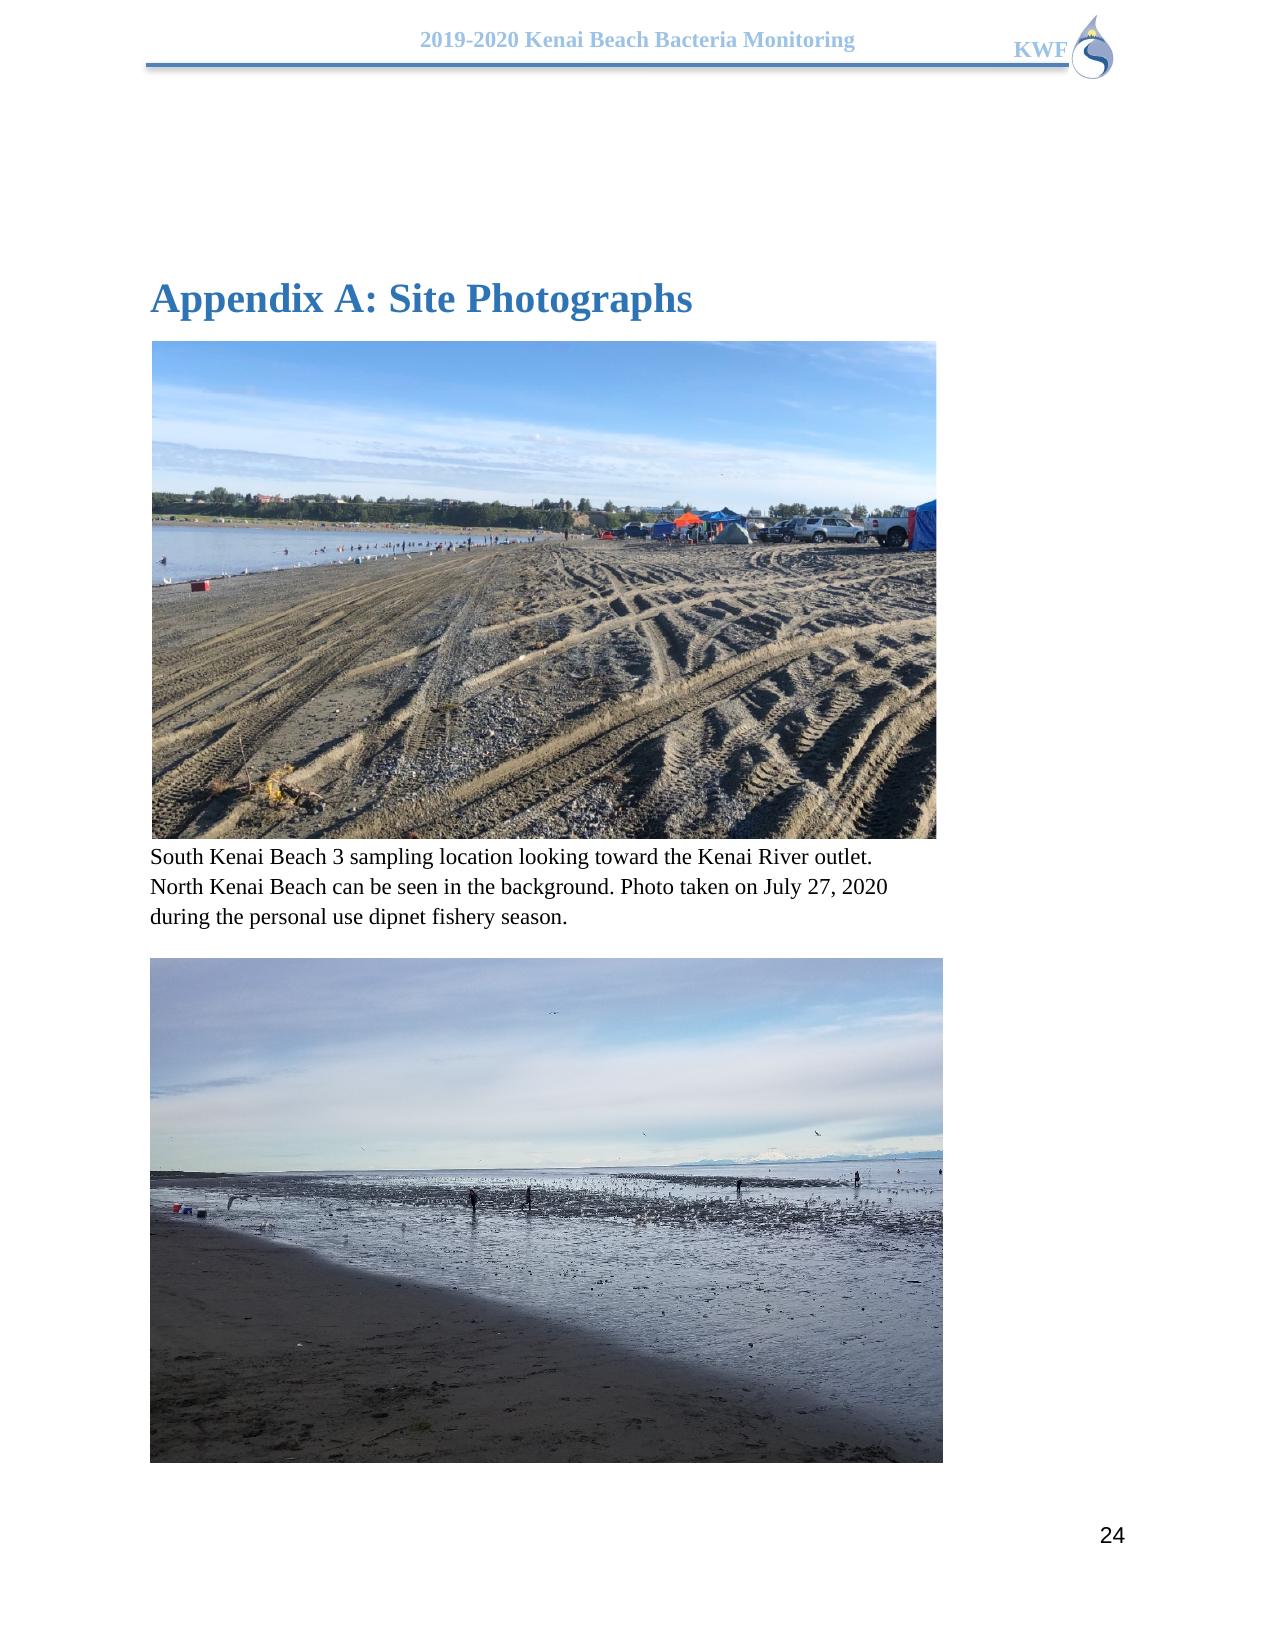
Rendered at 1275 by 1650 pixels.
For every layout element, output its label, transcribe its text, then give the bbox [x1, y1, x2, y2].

picture [152, 341, 937, 839]
picture [150, 958, 943, 1463]
text South Kenai Beach 3 sampling location looking toward the Kenai River outlet. North Kenai Beach can be seen in the background. Photo taken on July 27, 2020 during the personal use dipnet fishery season. [150, 843, 891, 929]
subtitle Appendix A: Site Photographs [150, 274, 1125, 322]
picture [1069, 13, 1118, 79]
